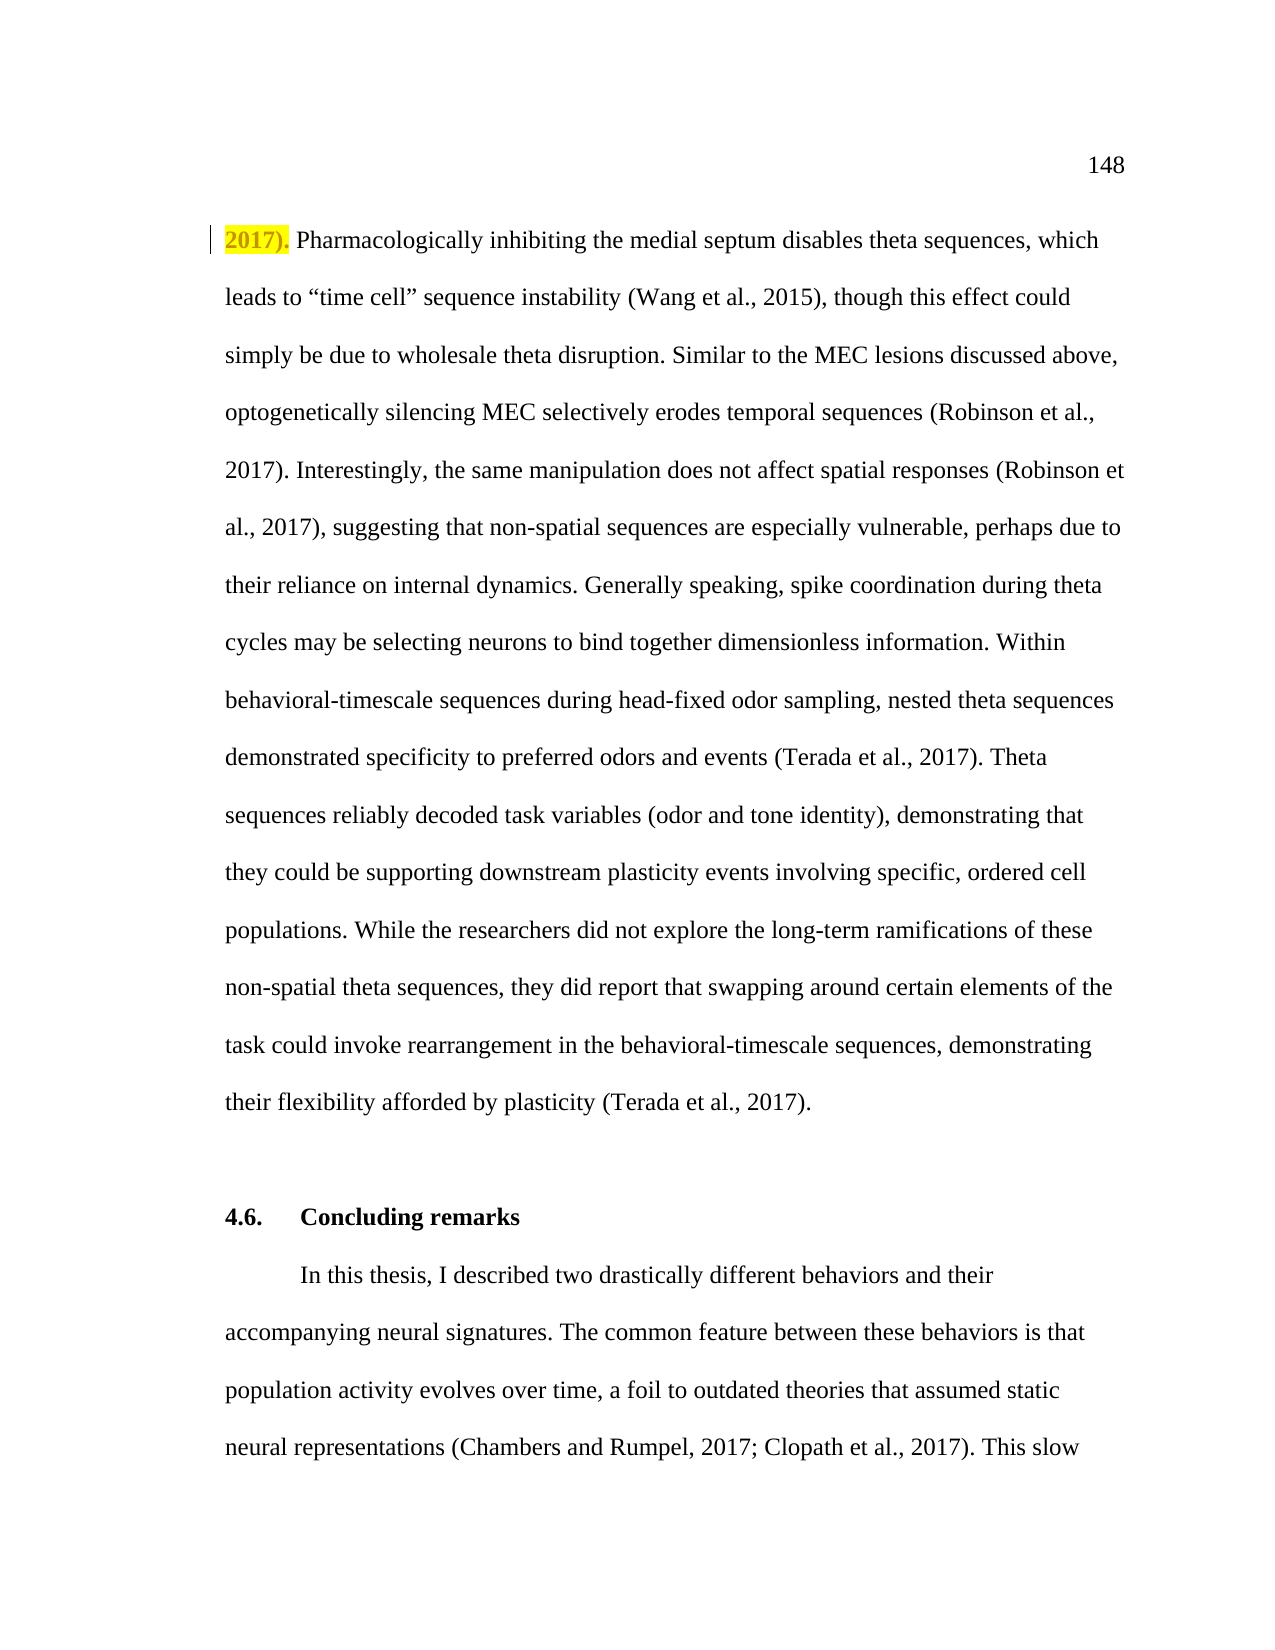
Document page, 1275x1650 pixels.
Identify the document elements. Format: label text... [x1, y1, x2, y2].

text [225, 225, 1125, 1116]
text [225, 1260, 1125, 1461]
subtitle Concluding remarks [225, 1202, 1125, 1231]
